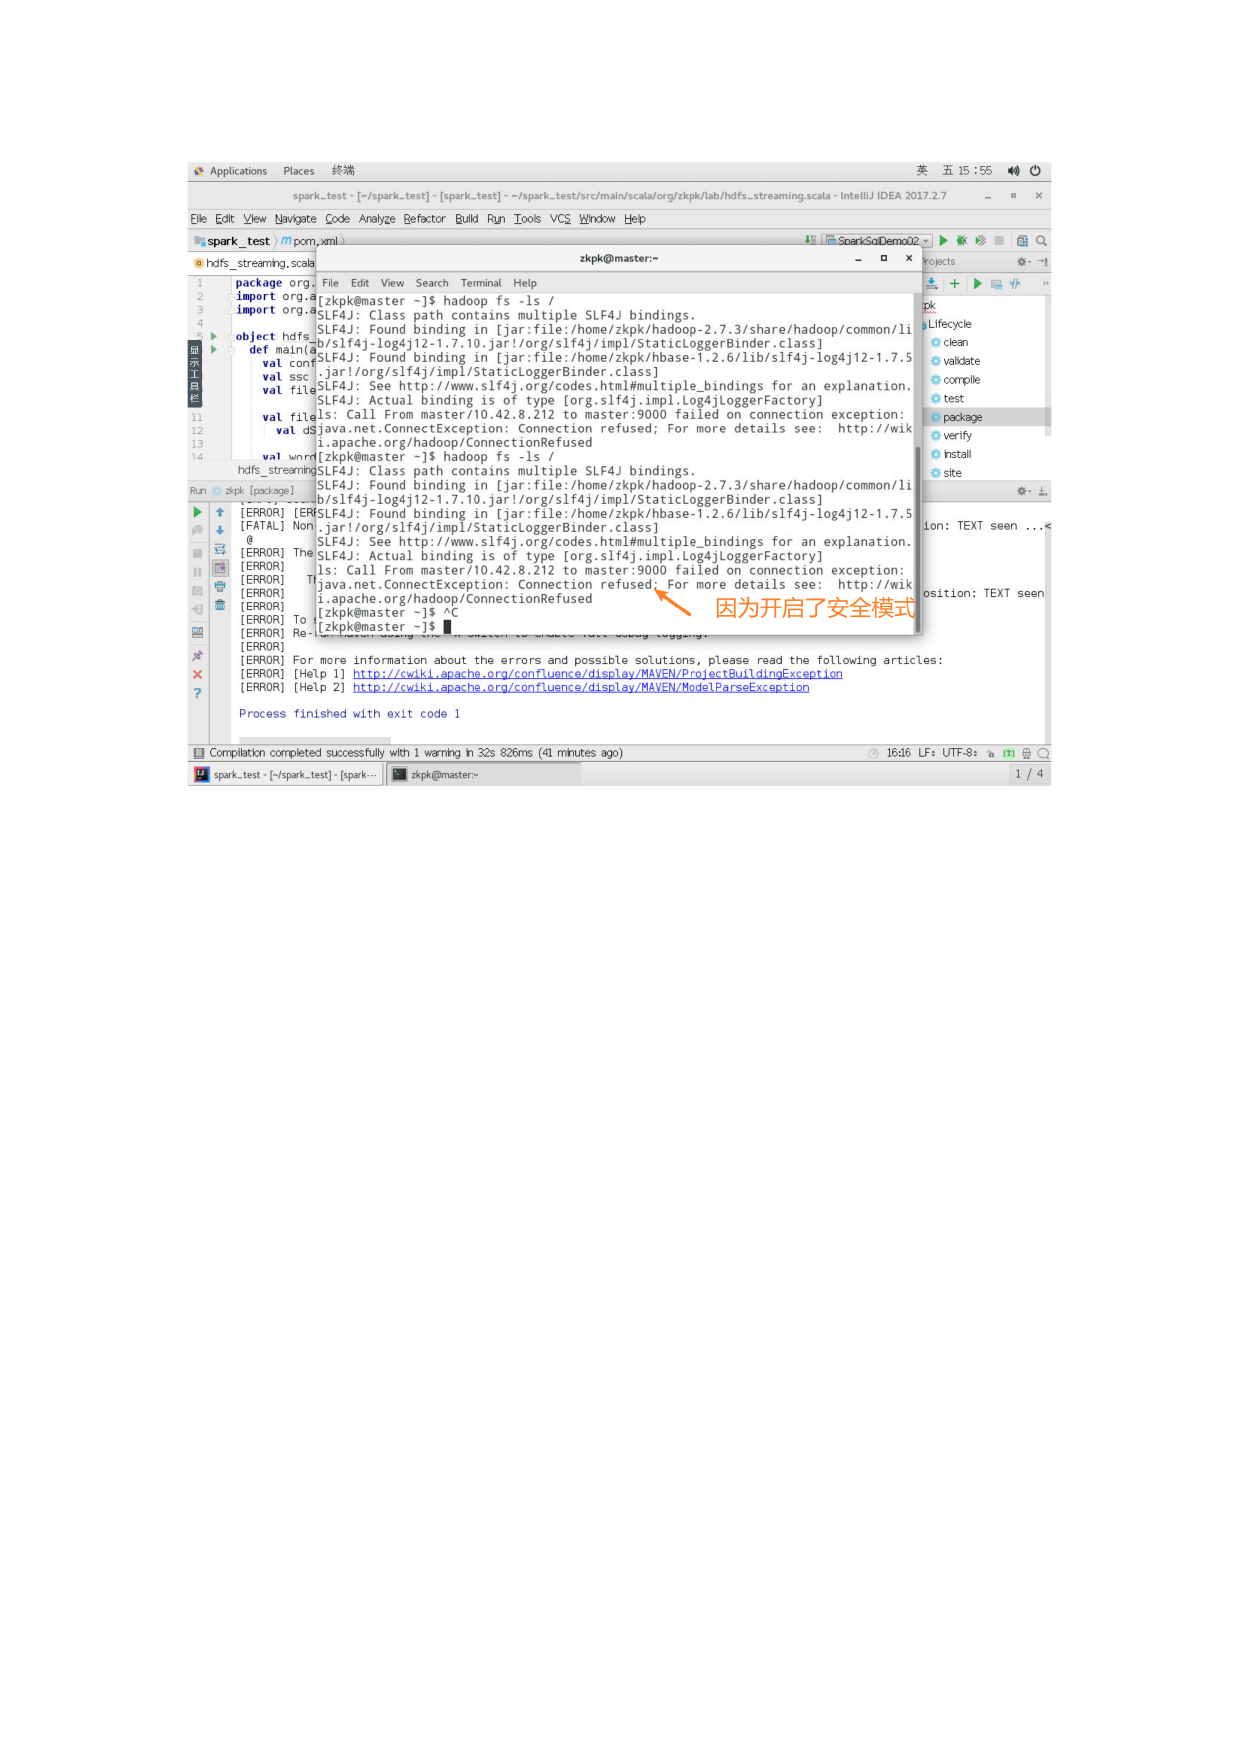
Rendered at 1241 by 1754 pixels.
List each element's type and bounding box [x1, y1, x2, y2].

picture [187, 162, 1052, 786]
